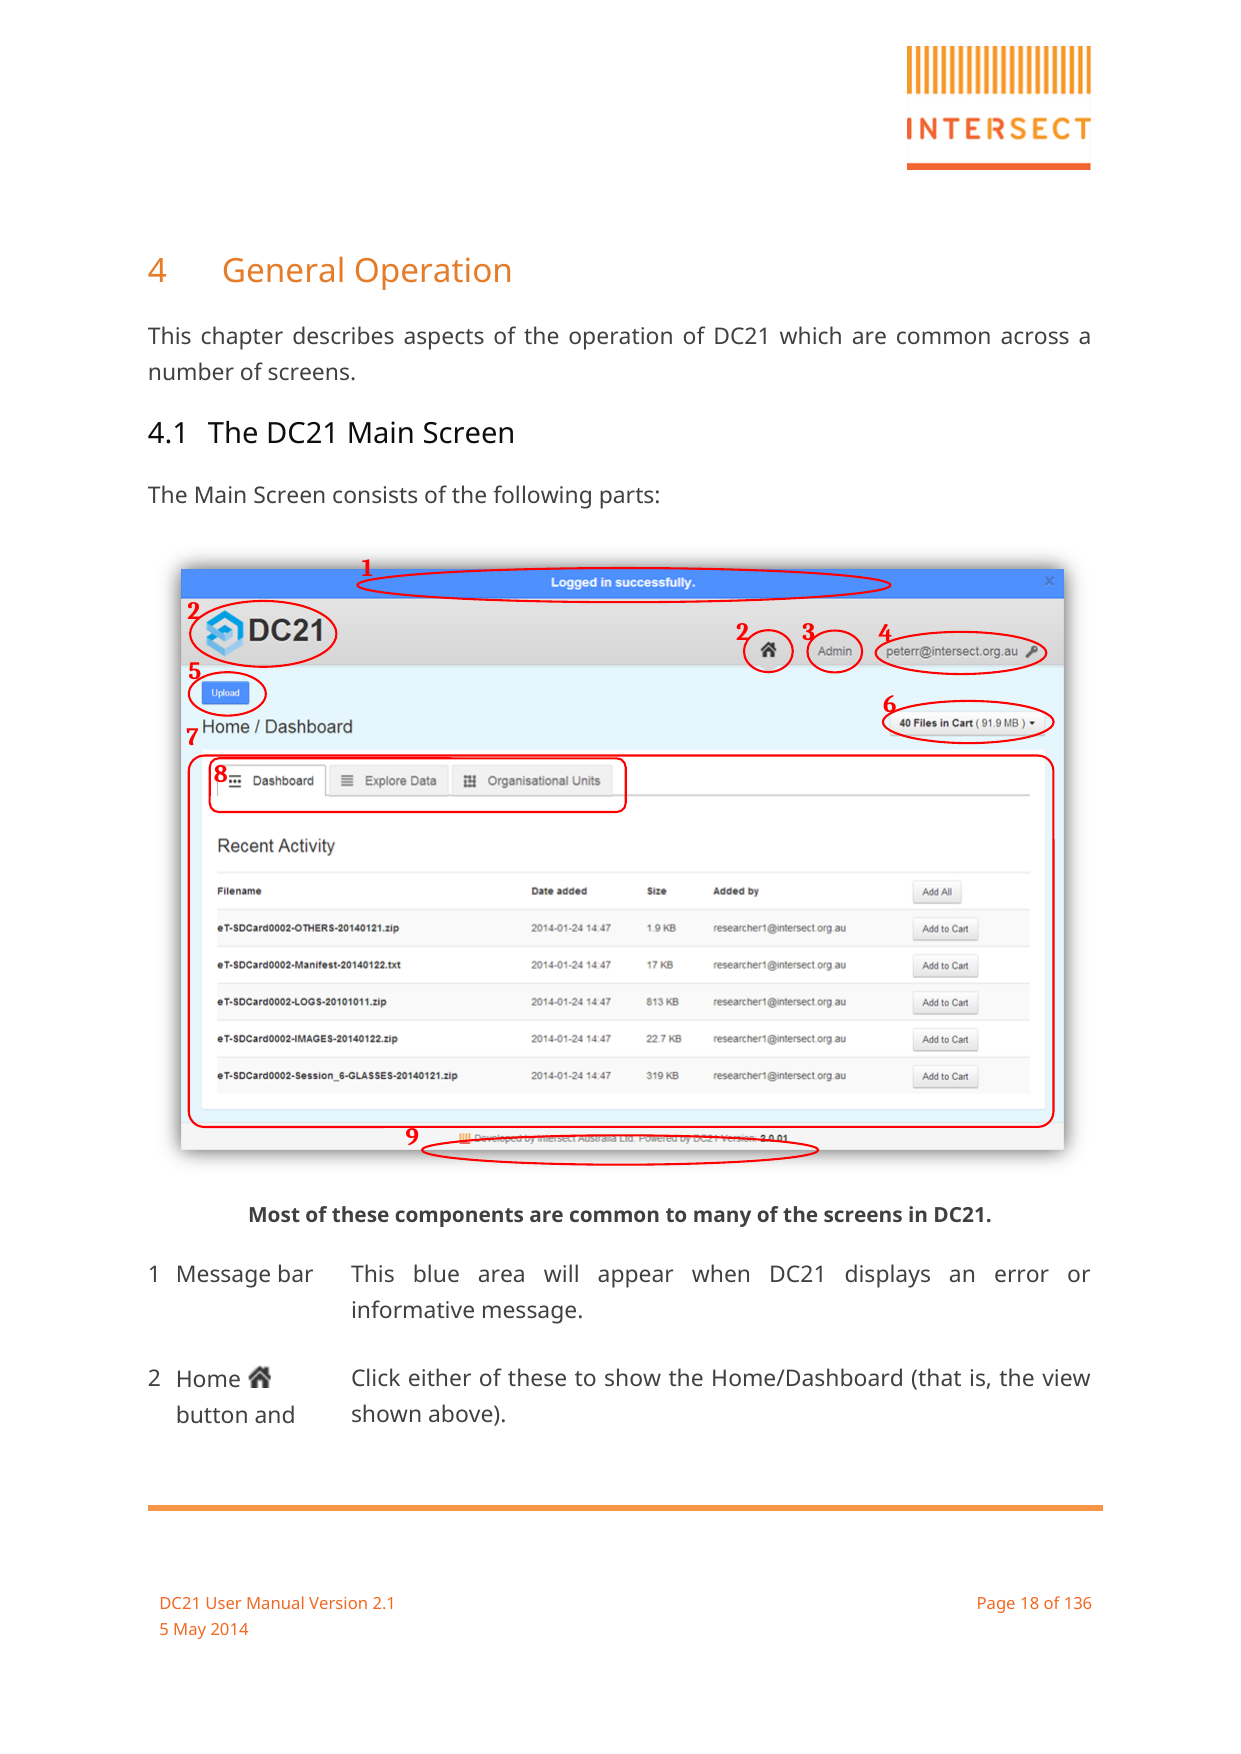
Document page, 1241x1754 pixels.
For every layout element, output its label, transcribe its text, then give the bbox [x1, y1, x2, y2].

picture [905, 44, 1093, 172]
text The Main Screen consists of the following parts: [148, 479, 1092, 510]
table_header This blue area will appear when DC21 displays an error or informative message. [340, 1246, 1103, 1350]
picture [246, 1362, 274, 1388]
table_cell 2 [136, 1350, 164, 1454]
table_cell Home button and System Logo [164, 1350, 339, 1454]
subtitle The DC21 Main Screen [148, 412, 1092, 452]
subtitle General Operation [148, 247, 1092, 292]
text Most of these components are common to many of the screens in DC21. [148, 1200, 1092, 1229]
table_header Message bar [164, 1246, 339, 1350]
text This chapter describes aspects of the operation of DC21 which are common across a number of screens. [148, 319, 1092, 387]
table_header 1 [136, 1246, 164, 1350]
picture [147, 535, 1098, 1184]
